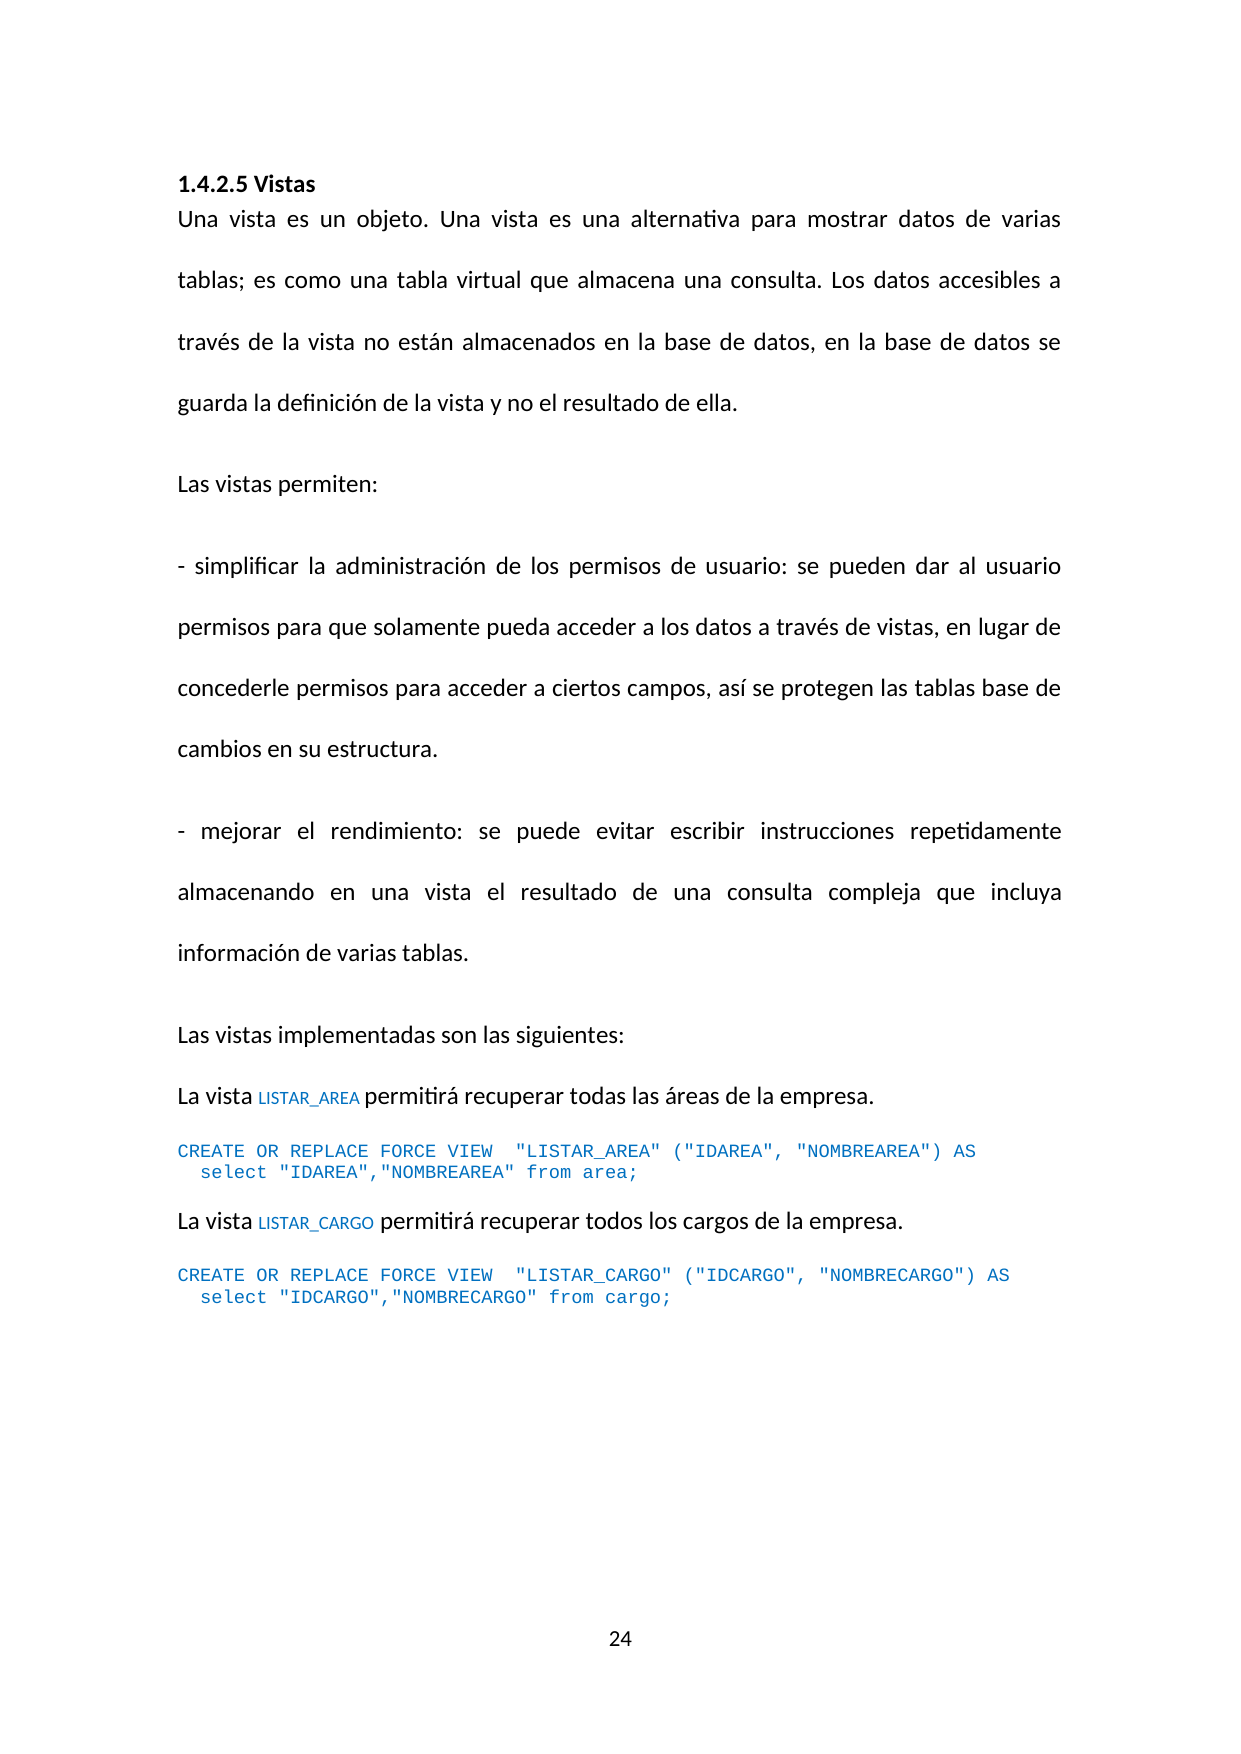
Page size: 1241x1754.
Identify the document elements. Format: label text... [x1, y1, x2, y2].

text Una vista es un objeto. Una vista es una alternativa para mostrar datos de varias tablas; es como una tabla virtual que almacena una consulta. Los datos accesibles a través de la vista no están almacenados en la base de datos, en la base de datos se guarda la definición de la vista y no el resultado de ella. [177, 203, 1063, 417]
text Las vistas implementadas son las siguientes: [177, 1019, 1063, 1050]
text CREATE OR REPLACE FORCE VIEW "LISTAR_AREA" ("IDAREA", "NOMBREAREA") AS [177, 1141, 1063, 1163]
text La vista LISTAR_AREA permitirá recuperar todas las áreas de la empresa. [177, 1080, 1063, 1111]
text - simplificar la administración de los permisos de usuario: se pueden dar al usuario permisos para que solamente pueda acceder a los datos a través de vistas, en lugar de concederle permisos para acceder a ciertos campos, así se protegen las tablas base de cambios en su estructura. [177, 550, 1063, 764]
text Las vistas permiten: [177, 468, 1063, 499]
subtitle 1.4.2.5 Vistas [177, 168, 1063, 199]
text La vista LISTAR_CARGO permitirá recuperar todos los cargos de la empresa. [177, 1205, 1063, 1236]
text CREATE OR REPLACE FORCE VIEW "LISTAR_CARGO" ("IDCARGO", "NOMBRECARGO") AS [177, 1266, 1063, 1287]
text - mejorar el rendimiento: se puede evitar escribir instrucciones repetidamente almacenando en una vista el resultado de una consulta compleja que incluya información de varias tablas. [177, 815, 1063, 968]
text select "IDCARGO","NOMBRECARGO" from cargo; [177, 1287, 1063, 1309]
text select "IDAREA","NOMBREAREA" from area; [177, 1163, 1063, 1184]
